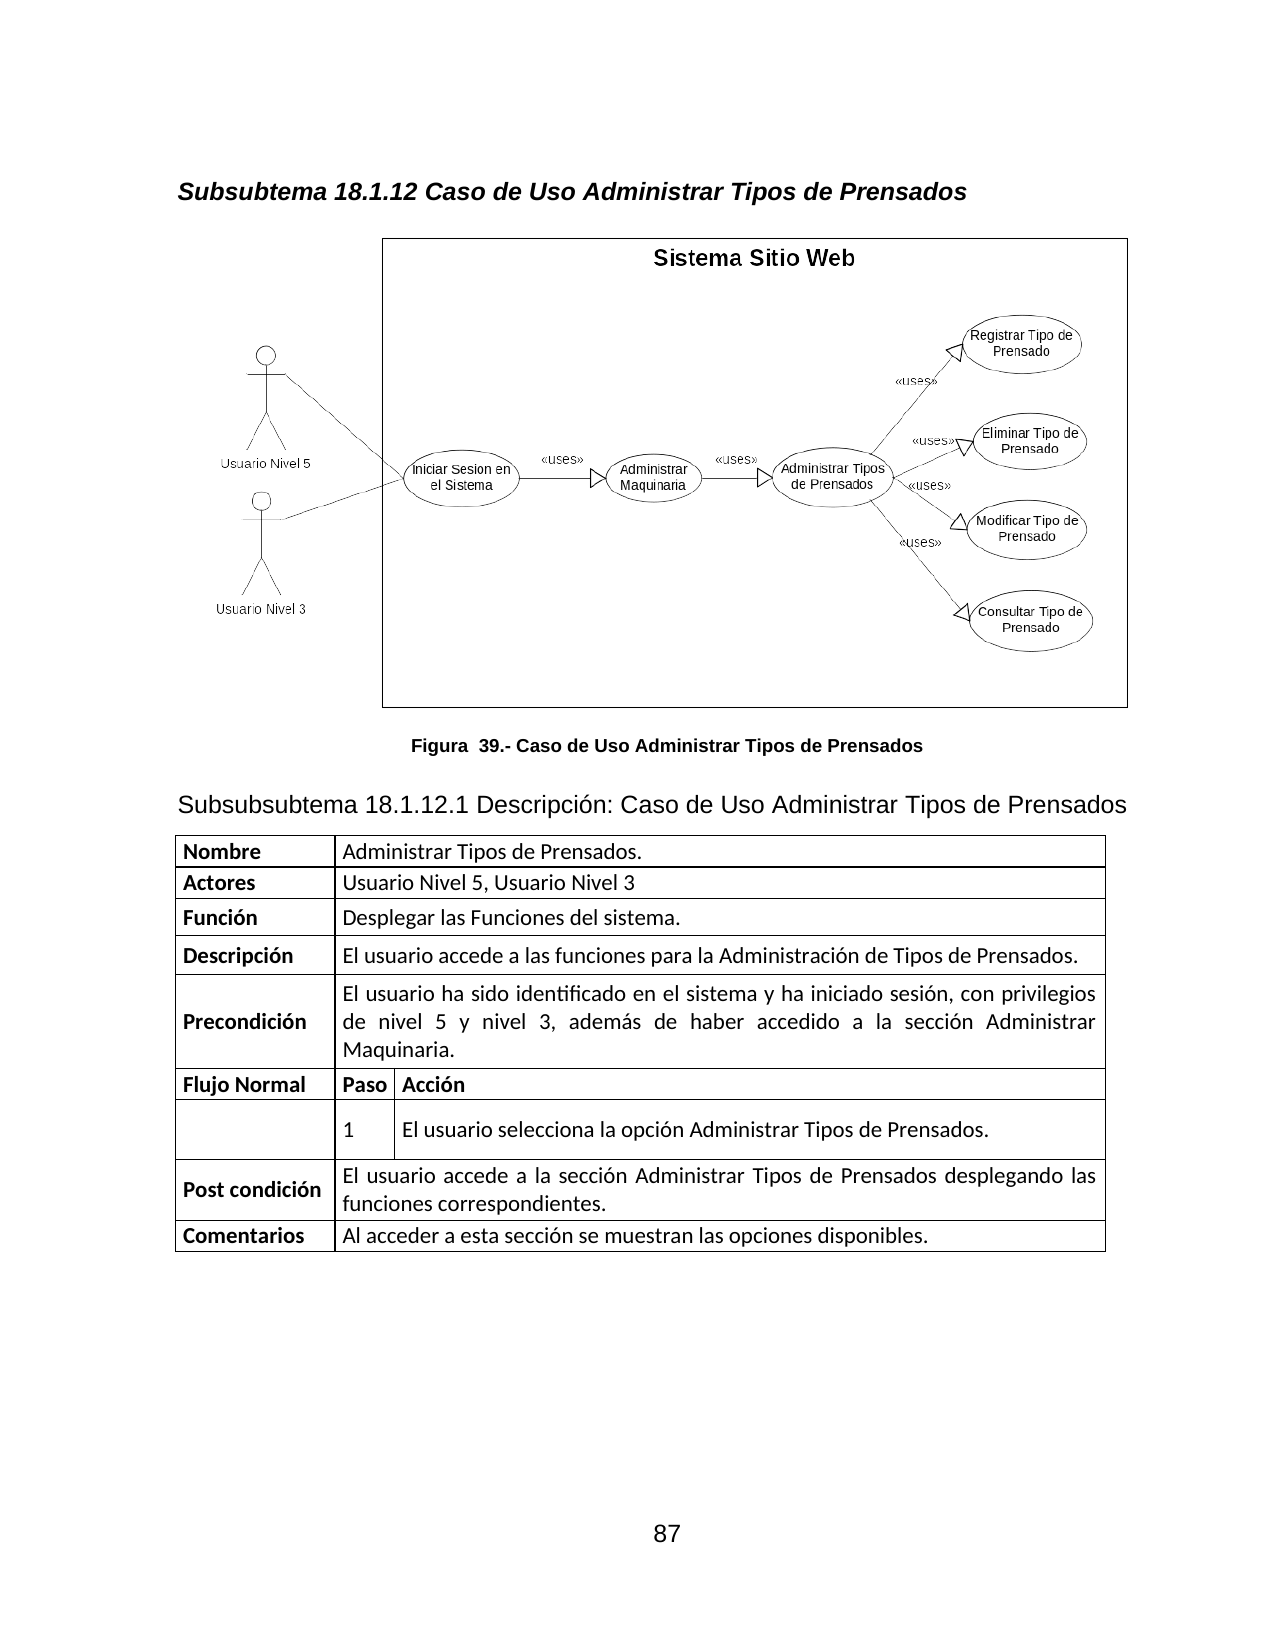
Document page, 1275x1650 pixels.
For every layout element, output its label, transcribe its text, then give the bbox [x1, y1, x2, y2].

subtitle Caso de Uso Administrar Tipos de Prensados [177, 177, 1157, 206]
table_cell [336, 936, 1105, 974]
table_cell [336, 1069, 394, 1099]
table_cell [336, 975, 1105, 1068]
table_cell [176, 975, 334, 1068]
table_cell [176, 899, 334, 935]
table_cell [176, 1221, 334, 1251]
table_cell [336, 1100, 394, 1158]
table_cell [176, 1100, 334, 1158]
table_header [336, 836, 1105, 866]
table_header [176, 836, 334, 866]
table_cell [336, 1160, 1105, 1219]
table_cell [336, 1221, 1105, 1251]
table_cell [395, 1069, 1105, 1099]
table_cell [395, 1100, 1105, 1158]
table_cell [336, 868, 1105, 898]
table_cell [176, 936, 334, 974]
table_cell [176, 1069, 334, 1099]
subtitle Descripción: Caso de Uso Administrar Tipos de Prensados [177, 789, 1157, 818]
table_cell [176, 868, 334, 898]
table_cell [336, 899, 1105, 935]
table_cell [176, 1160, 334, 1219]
